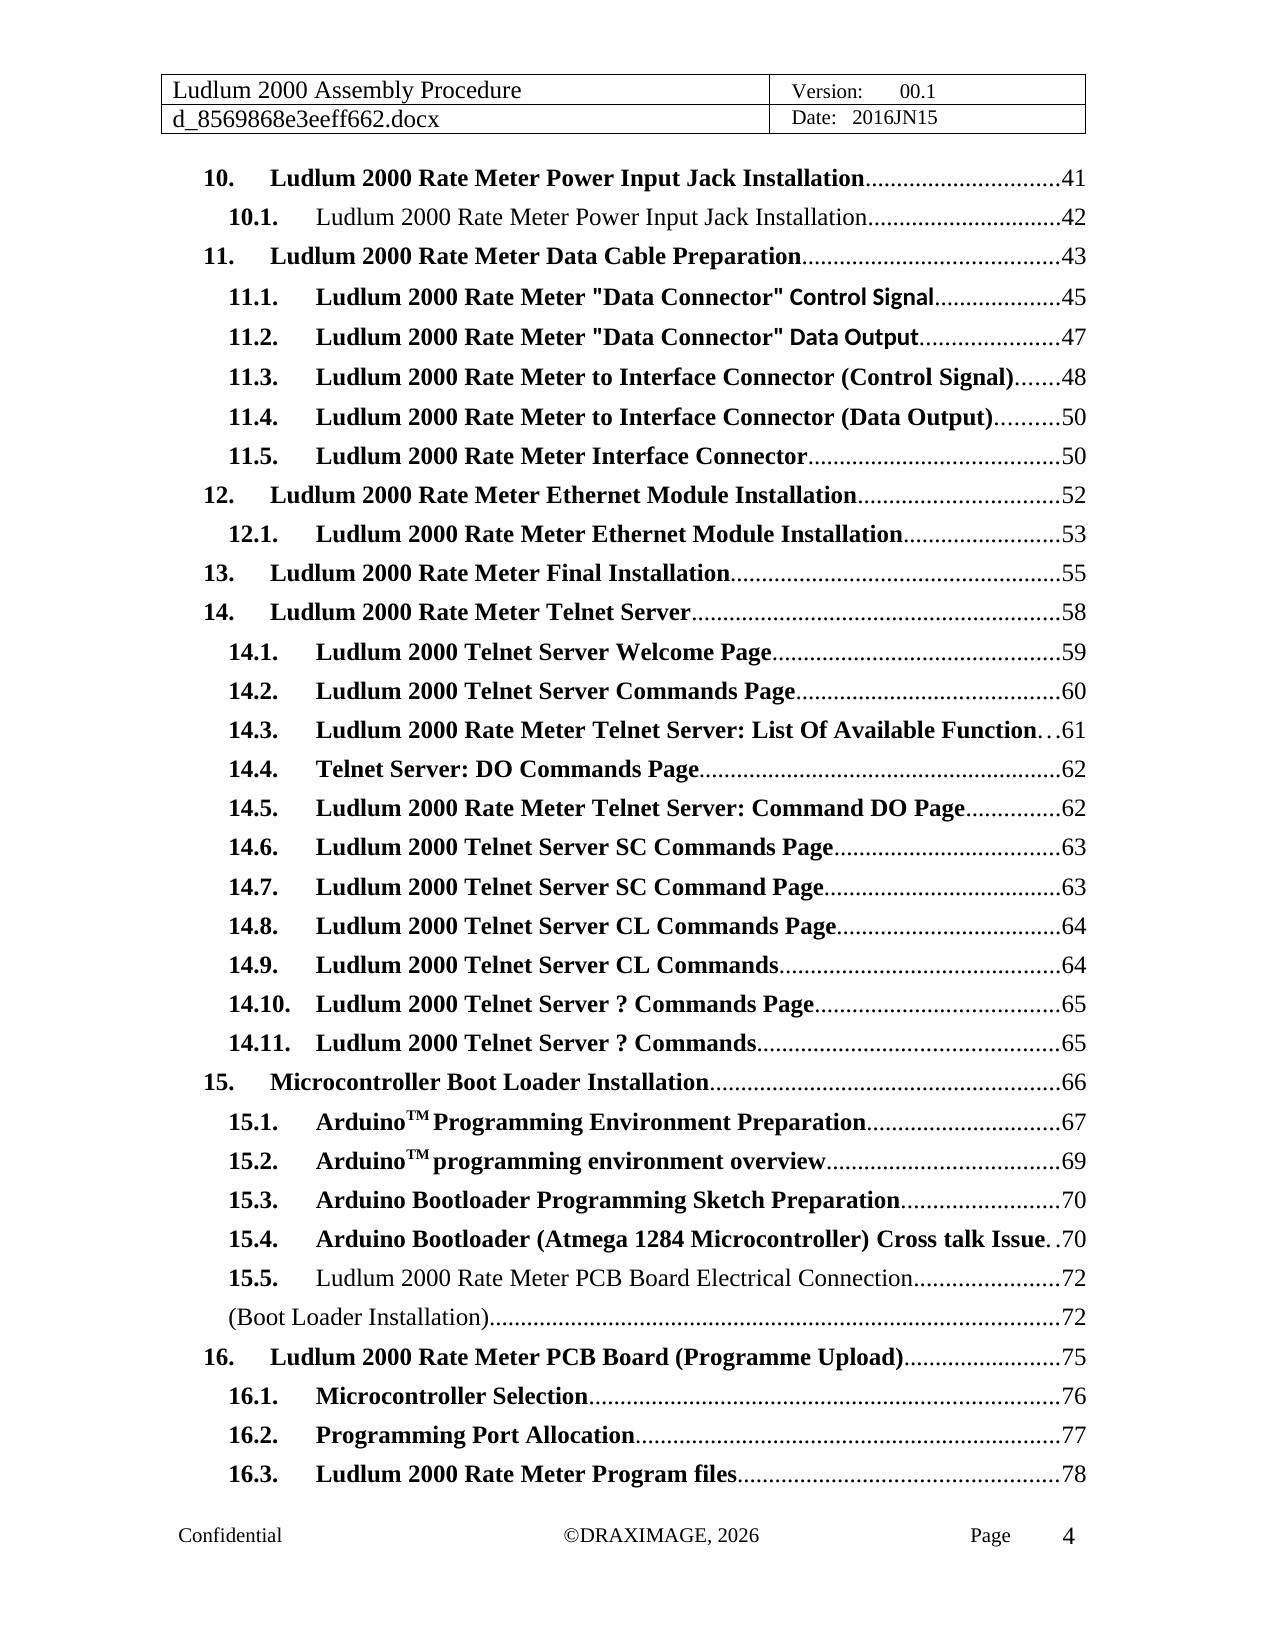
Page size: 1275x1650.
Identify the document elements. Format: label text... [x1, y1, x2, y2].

text 14.9. Ludlum 2000 Telnet Server CL Commands 64 [228, 950, 1087, 979]
text 14.7. Ludlum 2000 Telnet Server SC Command Page 63 [228, 872, 1087, 900]
text 14. Ludlum 2000 Rate Meter Telnet Server 58 [203, 597, 1087, 626]
text 14.2. Ludlum 2000 Telnet Server Commands Page 60 [228, 676, 1087, 704]
text 14.8. Ludlum 2000 Telnet Server CL Commands Page 64 [228, 911, 1087, 939]
text 16. Ludlum 2000 Rate Meter PCB Board (Programme Upload) 75 [203, 1342, 1087, 1370]
text 15.1. ArduinoTM Programming Environment Preparation 67 [228, 1107, 1087, 1135]
text 11.5. Ludlum 2000 Rate Meter Interface Connector 50 [228, 441, 1087, 469]
text 12.1. Ludlum 2000 Rate Meter Ethernet Module Installation 53 [228, 519, 1087, 548]
text 16.2. Programming Port Allocation 77 [228, 1420, 1087, 1449]
text 11.4. Ludlum 2000 Rate Meter to Interface Connector (Data Output) 50 [228, 402, 1087, 430]
text 14.4. Telnet Server: DO Commands Page 62 [228, 754, 1087, 783]
text 14.11. Ludlum 2000 Telnet Server ? Commands 65 [228, 1028, 1087, 1057]
text 14.10. Ludlum 2000 Telnet Server ? Commands Page 65 [228, 989, 1087, 1018]
text 13. Ludlum 2000 Rate Meter Final Installation 55 [203, 558, 1087, 587]
text 11. Ludlum 2000 Rate Meter Data Cable Preparation 43 [203, 241, 1087, 270]
text 11.3. Ludlum 2000 Rate Meter to Interface Connector (Control Signal) 48 [228, 362, 1087, 391]
text 14.1. Ludlum 2000 Telnet Server Welcome Page 59 [228, 637, 1087, 665]
text 10. Ludlum 2000 Rate Meter Power Input Jack Installation 41 [203, 163, 1087, 192]
text 14.5. Ludlum 2000 Rate Meter Telnet Server: Command DO Page 62 [228, 793, 1087, 822]
text 14.3. Ludlum 2000 Rate Meter Telnet Server: List Of Available Function 61 [228, 715, 1087, 744]
text (Boot Loader Installation) 72 [228, 1302, 1087, 1331]
text 11.2. Ludlum 2000 Rate Meter "Data Connector" Data Output 47 [228, 322, 1087, 352]
text 15.2. ArduinoTM programming environment overview 69 [228, 1146, 1087, 1174]
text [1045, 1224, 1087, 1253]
text 12. Ludlum 2000 Rate Meter Ethernet Module Installation 52 [203, 480, 1087, 509]
text 15.4. Arduino Bootloader (Atmega 1284 Microcontroller) Cross talk Issue 70 [228, 1224, 876, 1253]
text 16.1. Microcontroller Selection 76 [228, 1381, 1087, 1409]
text 10.1. Ludlum 2000 Rate Meter Power Input Jack Installation 42 [228, 202, 1087, 231]
text 11.1. Ludlum 2000 Rate Meter "Data Connector" Control Signal 45 [228, 281, 1087, 311]
text 15.3. Arduino Bootloader Programming Sketch Preparation 70 [228, 1185, 1087, 1214]
text 14.6. Ludlum 2000 Telnet Server SC Commands Page 63 [228, 832, 1087, 861]
text 15. Microcontroller Boot Loader Installation 66 [203, 1067, 1087, 1096]
text 15.5. Ludlum 2000 Rate Meter PCB Board Electrical Connection 72 [228, 1263, 1087, 1292]
text 16.3. Ludlum 2000 Rate Meter Program files 78 [228, 1459, 1087, 1488]
